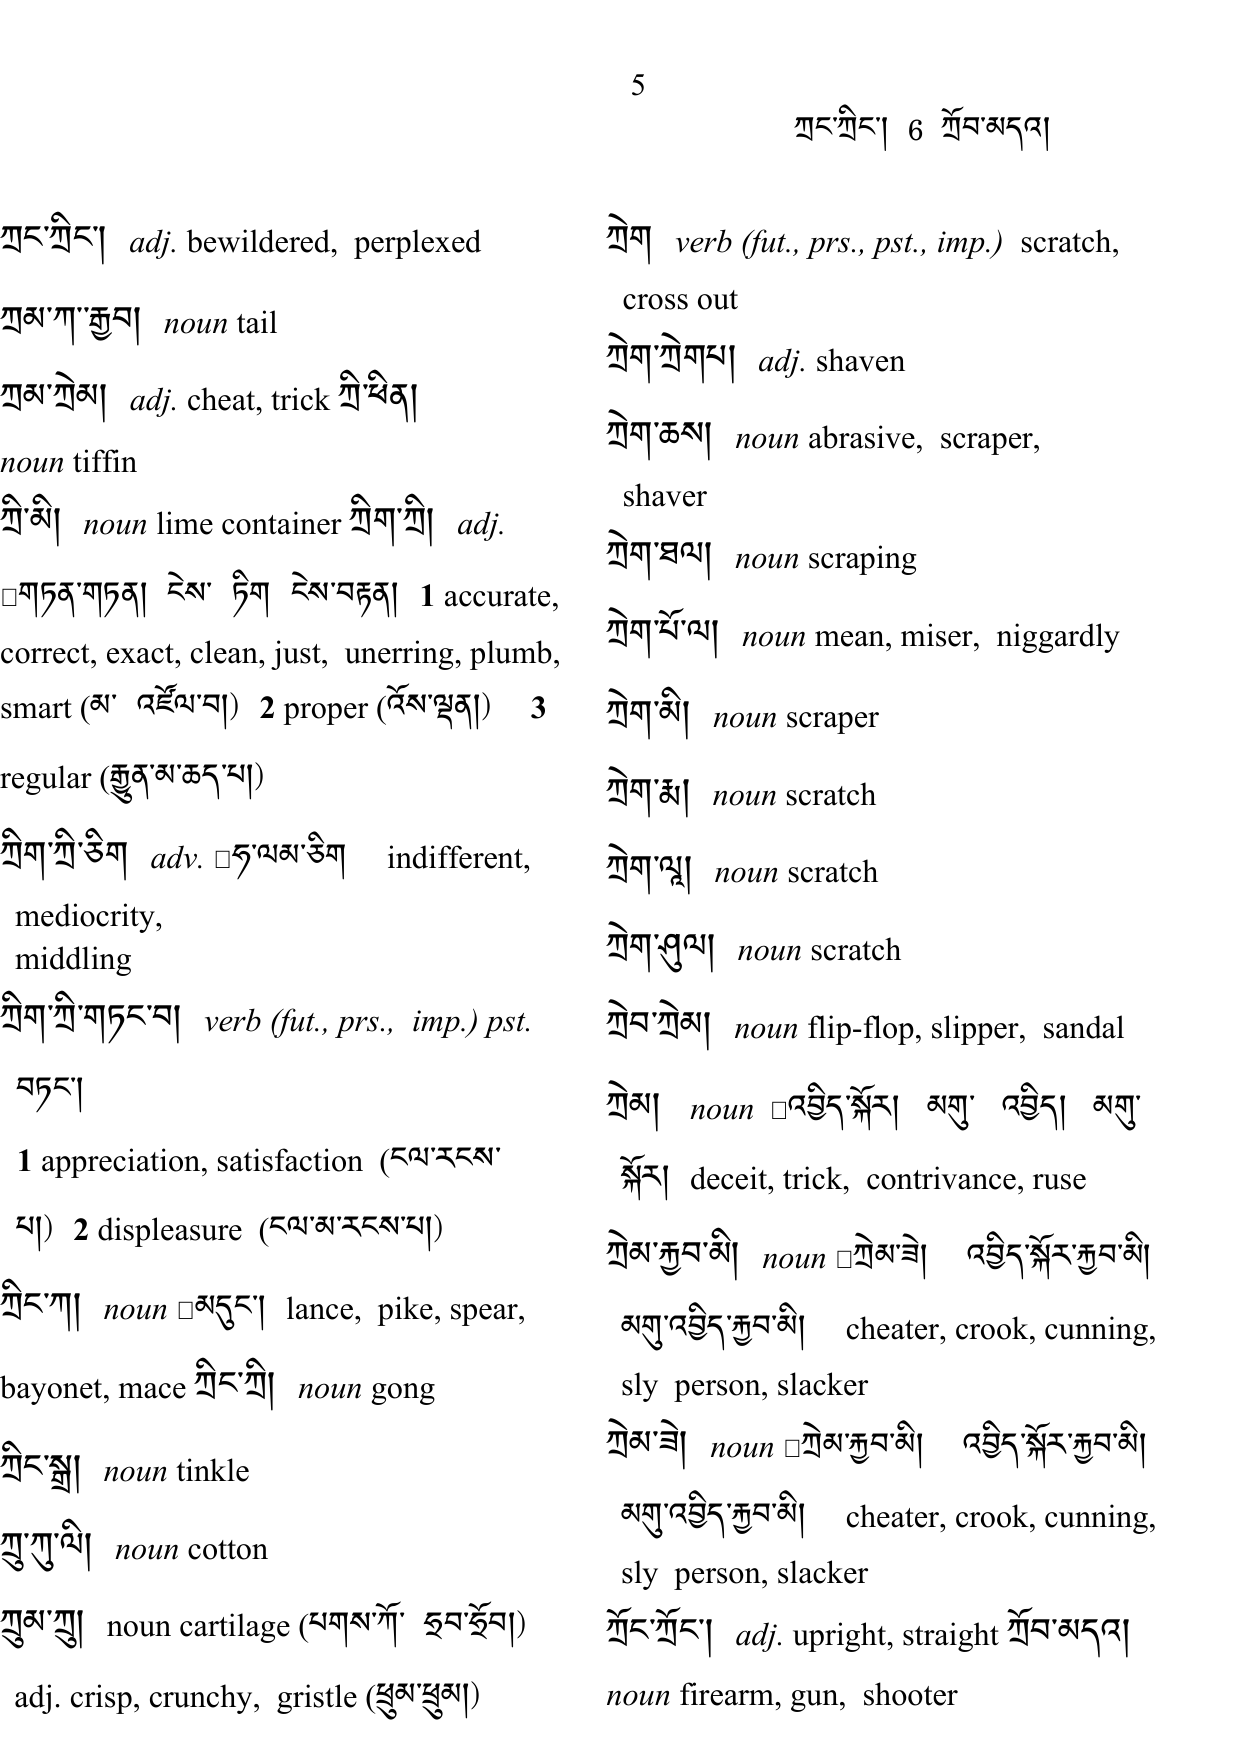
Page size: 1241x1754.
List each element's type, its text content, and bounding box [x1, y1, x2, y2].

text ཀྲིང་སྒྲ། noun tinkle [0, 1438, 591, 1504]
text ཀྲེག་རྨ། noun scratch [606, 762, 1182, 828]
text ཀྲི་མི། noun lime container ཀྲིག་ཀྲི། adj. གཏན་གཏན། ངེས་ ཏིག ངེས་བརྟན། 1 accurate, correct, exact, clean, just, unerring, plumb, smart (མ་ འཛོལ་བ།) 2 proper (འོས་ལྡན།) 3 regular (རྒྱུན་མ་ཆད་པ།) [0, 491, 567, 809]
text ཀྲེག་ལཱ། noun scratch [606, 840, 1182, 906]
text ཀྲུམ་ཀྲུ། noun cartilage (པགས་ཀོ་ ཧྲབ་ཧྲོབ།) adj. crisp, crunchy, gristle (ཕྲུམ་ཕྲུམ།) [0, 1594, 551, 1728]
text ཀྲམ་ཀ་་རྒྱབ། noun tail [0, 290, 591, 356]
text ཀྲེམ་ཟེ། noun ཀྲེམ་རྐྱབ་མི། འབྱིད་སྐོར་རྐྱབ་མི། མགུ་འབྱིད་རྐྱབ་མི། cheater, crook, cunning, sly person, slacker [606, 1414, 1172, 1590]
text ཀྲེག་ཤུལ། noun scratch [606, 917, 1182, 983]
text ཀྲང་ཀྲིང་། adj. bewildered, perplexed [0, 209, 484, 275]
text ཀྲེག་ཐལ། noun scraping [606, 525, 1182, 591]
text ཀྲང་ཀྲིང་། 6 ཀྲོབ་མདའ། [0, 103, 1051, 161]
text 5 [0, 67, 646, 103]
text ཀྲིག་ཀྲི་ཅིག adv. ཧ་ལམ་ཅིག indifferent, mediocrity, [0, 825, 556, 933]
text ཀྲེག་མི། noun scraper [606, 684, 1182, 750]
text middling [15, 939, 591, 977]
text ཀྲིང་ཀ། noun མདུང་། lance, pike, spear, bayonet, mace ཀྲིང་ཀྲི། noun gong [0, 1276, 555, 1421]
text ཀྲོང་ཀྲོང་། adj. upright, straight ཀྲོབ་མདའ། noun firearm, gun, shooter [606, 1602, 1145, 1712]
text ཀྲེམ་རྐྱབ་མི། noun ཀྲེམ་ཟེ། འབྱིད་སྐོར་རྐྱབ་མི། མགུ་འབྱིད་རྐྱབ་མི། cheater, crook, cunning, sly person, slacker [606, 1225, 1172, 1402]
text ཀྲེག་པོ་ལ། noun mean, miser, niggardly [606, 603, 1133, 669]
text ཀྲེབ་ཀྲེམ། noun flip-flop, slipper, sandal [606, 995, 1181, 1061]
text ཀྲེམ། noun འབྱིད་སྐོར། མགུ་ འབྱིད། མགུ་སྐོར། deceit, trick, contrivance, ruse [606, 1076, 1142, 1210]
text 1 appreciation, satisfaction (ངལ་རངས་པ།) 2 displeasure (ངལ་མ་རངས་པ།) [16, 1132, 527, 1261]
text ཀྲུ་ཀུ་ལི། noun cotton [0, 1516, 591, 1582]
text ཀྲེག verb (fut., prs., pst., imp.) scratch, cross out [606, 209, 1159, 316]
text ཀྲེག་ཆས། noun abrasive, scraper, shaver [606, 406, 1074, 513]
text ཀྲམ་ཀྲེམ། adj. cheat, trick ཀྲི་ཕིན། noun tiffin [0, 368, 473, 480]
text ཀྲིག་ཀྲི་གཏང་བ། verb (fut., prs., imp.) pst. བཏང་། [0, 988, 544, 1123]
text ཀྲེག་ཀྲེགཔ། adj. shaven [606, 328, 1182, 394]
